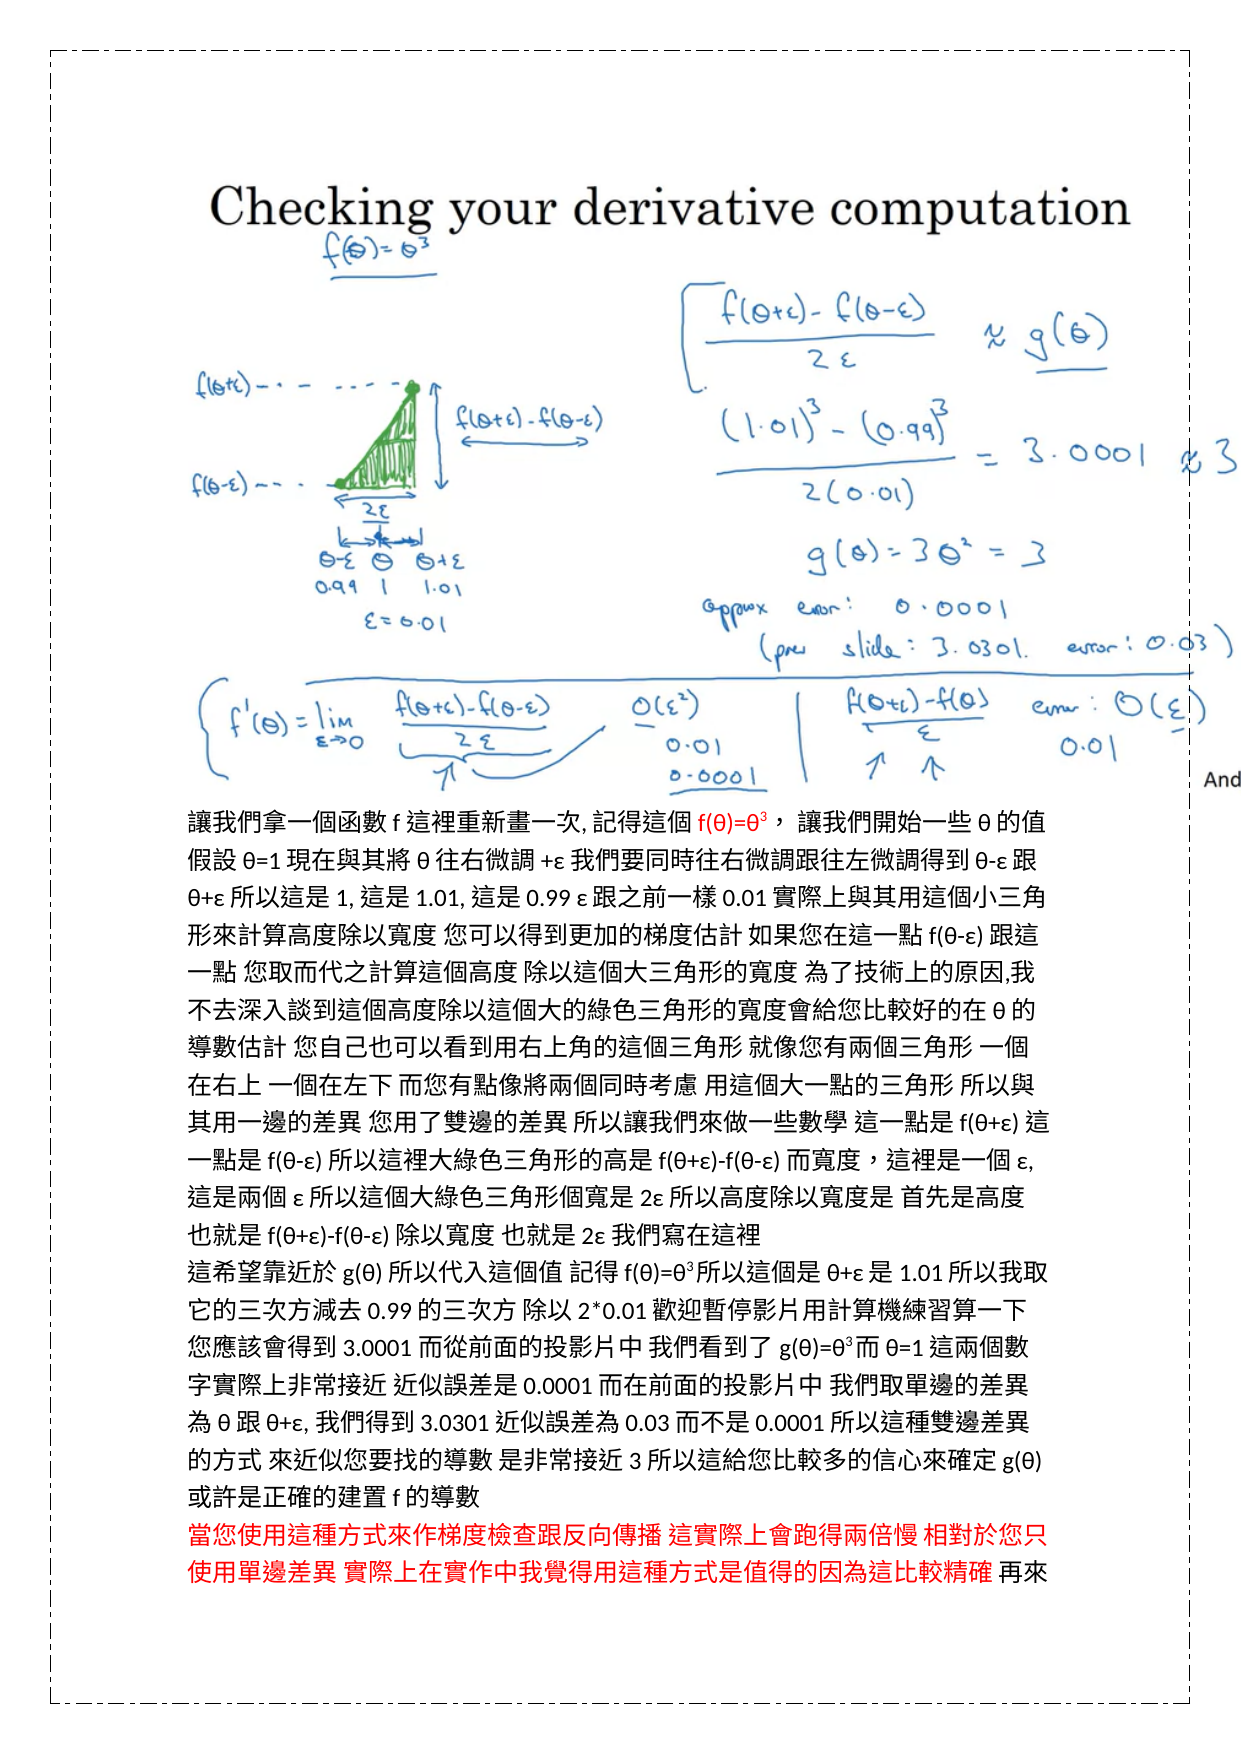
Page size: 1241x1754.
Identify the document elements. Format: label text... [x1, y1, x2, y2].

picture [187, 169, 1241, 797]
text 這希望靠近於g(θ) 所以代入這個值 記得f(θ)=θ3 所以這個是θ+ε是1.01 所以我取它的三次方減去0.99的三次方 除以2*0.01 歡迎暫停影片用計算機練習算一下 您應該會得到3.0001 而從前面的投影片中 我們看到了 g(θ)=θ3而θ=1 這兩個數字實際上非常接近 近似誤差是0.0001 而在前面的投影片中 我們取單邊的差異為θ跟θ+ε, 我們得到3.0301 近似誤差為0.03 而不是0.0001 所以這種雙邊差異的方式 來近似您要找的導數 是非常接近3 所以這給您比較多的信心來確定g(θ) 或許是正確的建置f的導數 [187, 1252, 1053, 1514]
text 讓我們拿一個函數f 這裡重新畫一次, 記得這個f(θ)=θ3， 讓我們開始一些θ的值 假設θ=1 現在與其將θ往右微調 +ε 我們要同時往右微調跟往左微調得到θ-ε跟θ+ε 所以這是1, 這是1.01, 這是0.99 ε跟之前一樣0.01 實際上與其用這個小三角形來計算高度除以寬度 您可以得到更加的梯度估計 如果您在這一點f(θ-ε) 跟這一點 您取而代之計算這個高度 除以這個大三角形的寬度 為了技術上的原因,我不去深入談到這個高度除以這個大的綠色三角形的寬度會給您比較好的在θ的導數估計 您自己也可以看到用右上角的這個三角形 就像您有兩個三角形 一個在右上 一個在左下 而您有點像將兩個同時考慮 用這個大一點的三角形 所以與其用一邊的差異 您用了雙邊的差異 所以讓我們來做一些數學 這一點是f(θ+ε) 這一點是f(θ-ε) 所以這裡大綠色三角形的高是f(θ+ε)-f(θ-ε) 而寬度，這裡是一個ε, 這是兩個ε 所以這個大綠色三角形個寬是2ε 所以高度除以寬度是 首先是高度 也就是f(θ+ε)-f(θ-ε) 除以寬度 也就是2ε 我們寫在這裡 [187, 802, 1053, 1252]
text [187, 1514, 1053, 1589]
